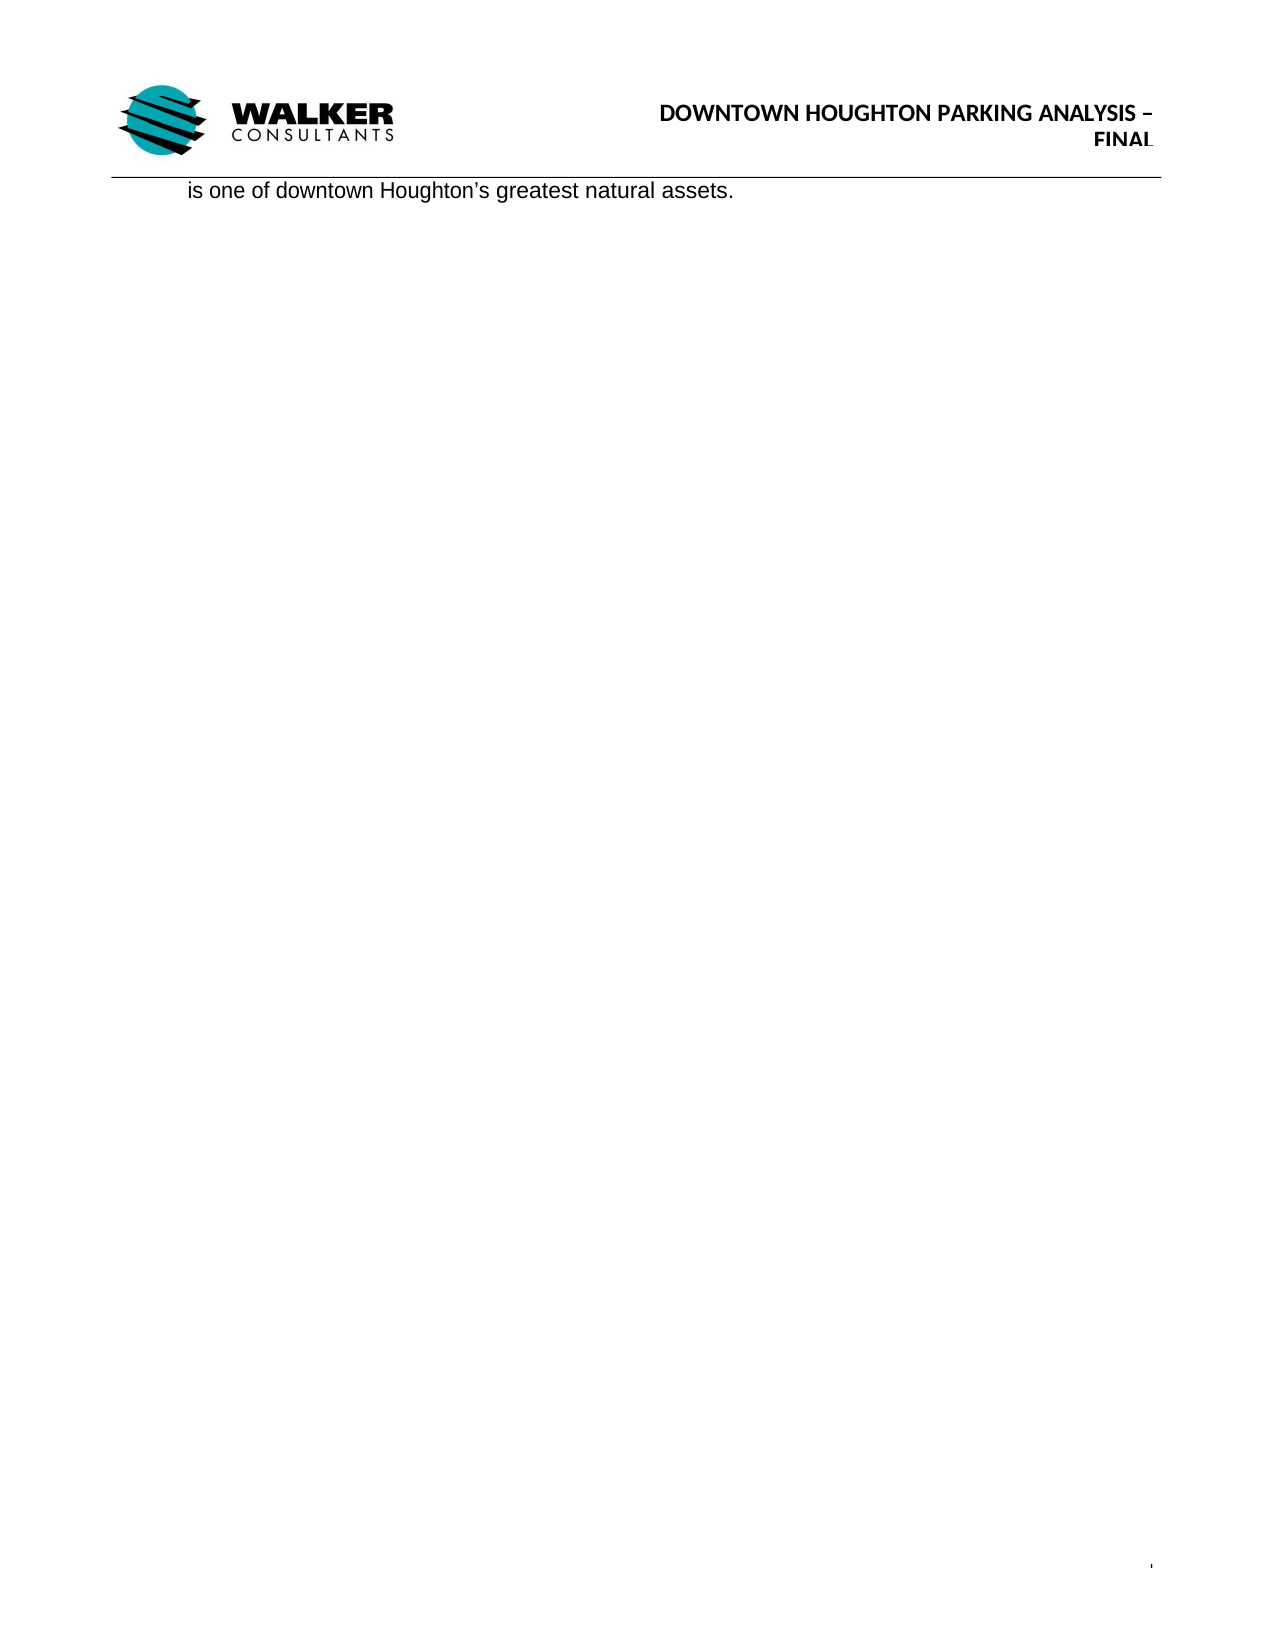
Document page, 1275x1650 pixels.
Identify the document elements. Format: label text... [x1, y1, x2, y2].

picture [116, 82, 397, 163]
